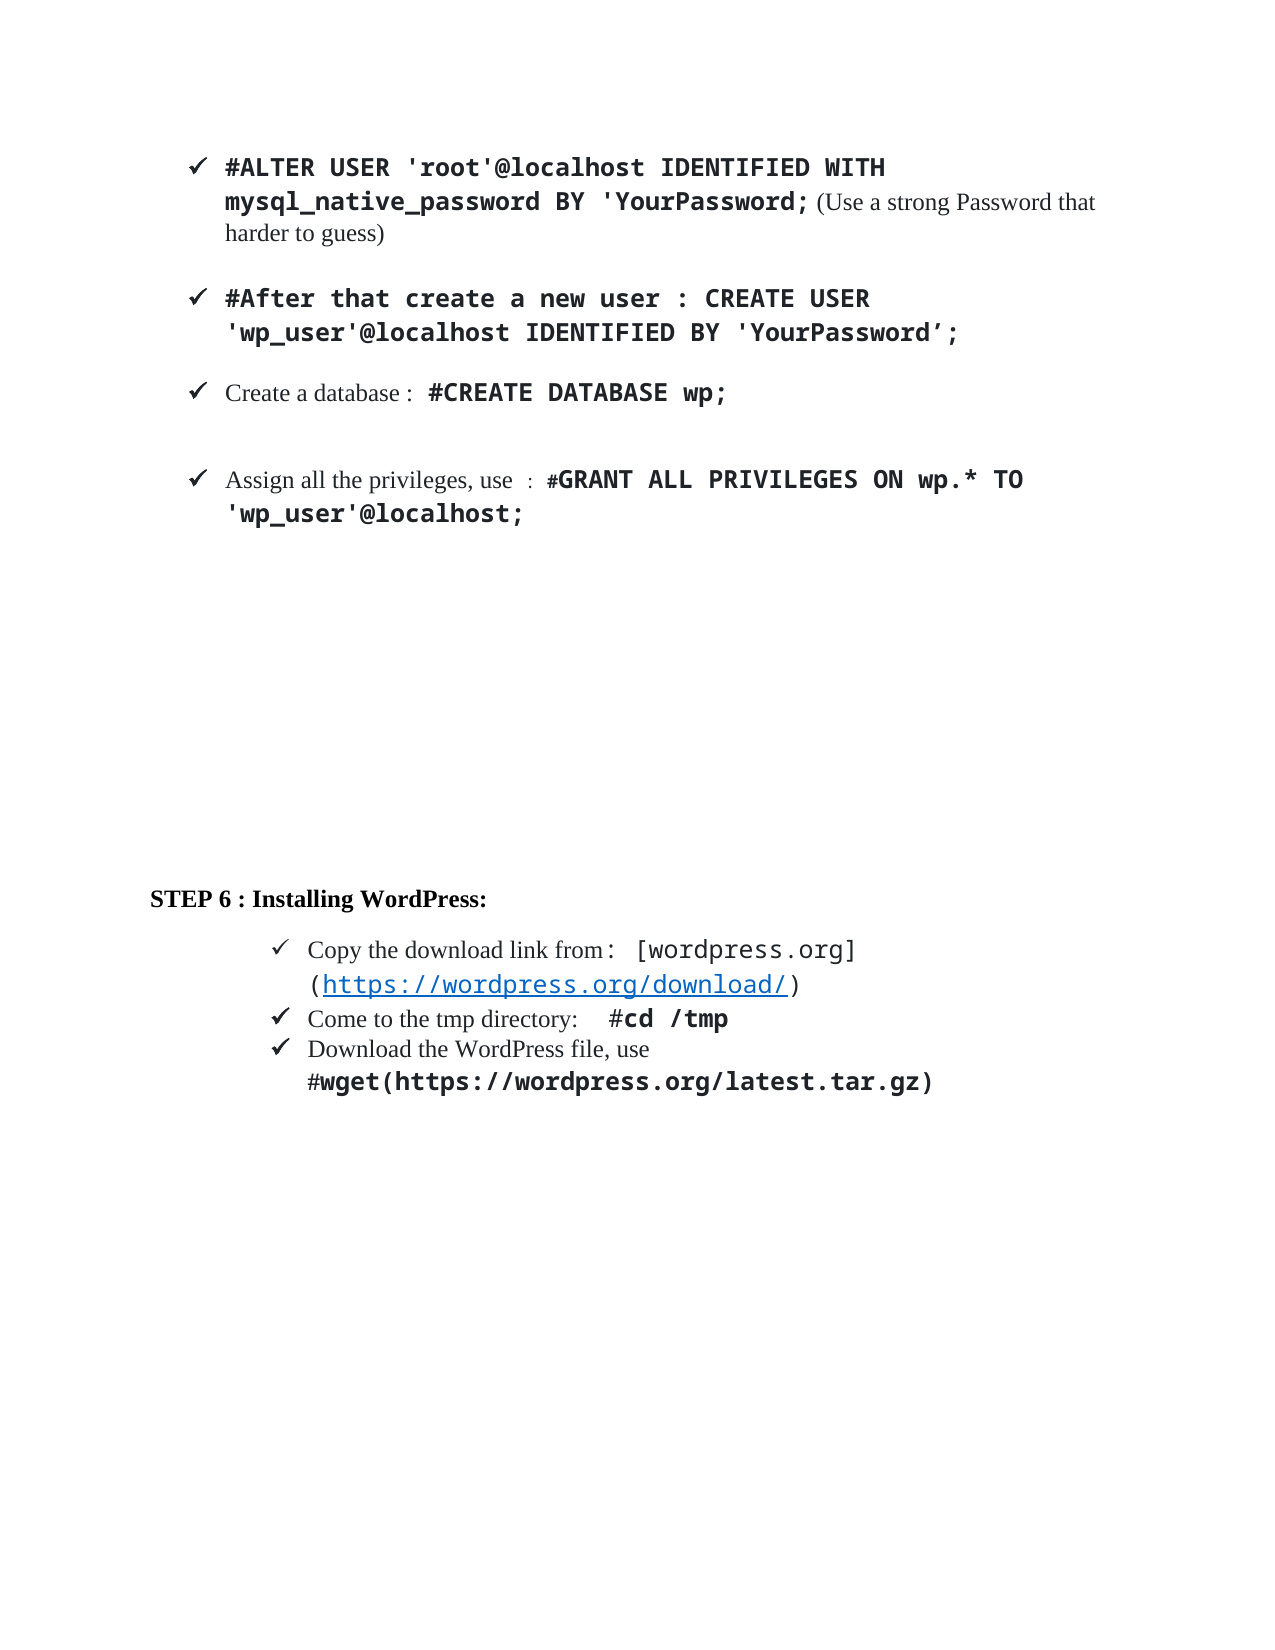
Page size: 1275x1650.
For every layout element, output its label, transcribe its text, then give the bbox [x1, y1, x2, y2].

list Come to the tmp directory: #cd /tmp [270, 1000, 1125, 1034]
list #ALTER USER 'root'@localhost IDENTIFIED WITH mysql_native_password BY 'YourPassword; (Use a strong Password that harder to guess) [187, 150, 1125, 247]
list Download the WordPress file, use #wget(https://wordpress.org/latest.tar.gz) [270, 1034, 1125, 1097]
list #After that create a new user : CREATE USER 'wp_user'@localhost IDENTIFIED BY 'YourPassword’; [187, 281, 1125, 349]
list Assign all the privileges, use : #GRANT ALL PRIVILEGES ON wp.* TO 'wp_user'@localhost; [187, 462, 1125, 530]
text STEP 6 : Installing WordPress: [150, 884, 1125, 913]
list Copy the download link from: [wordpress.org](https://wordpress.org/download/) [270, 932, 1125, 1000]
list Create a database : #CREATE DATABASE wp; [187, 374, 1125, 409]
